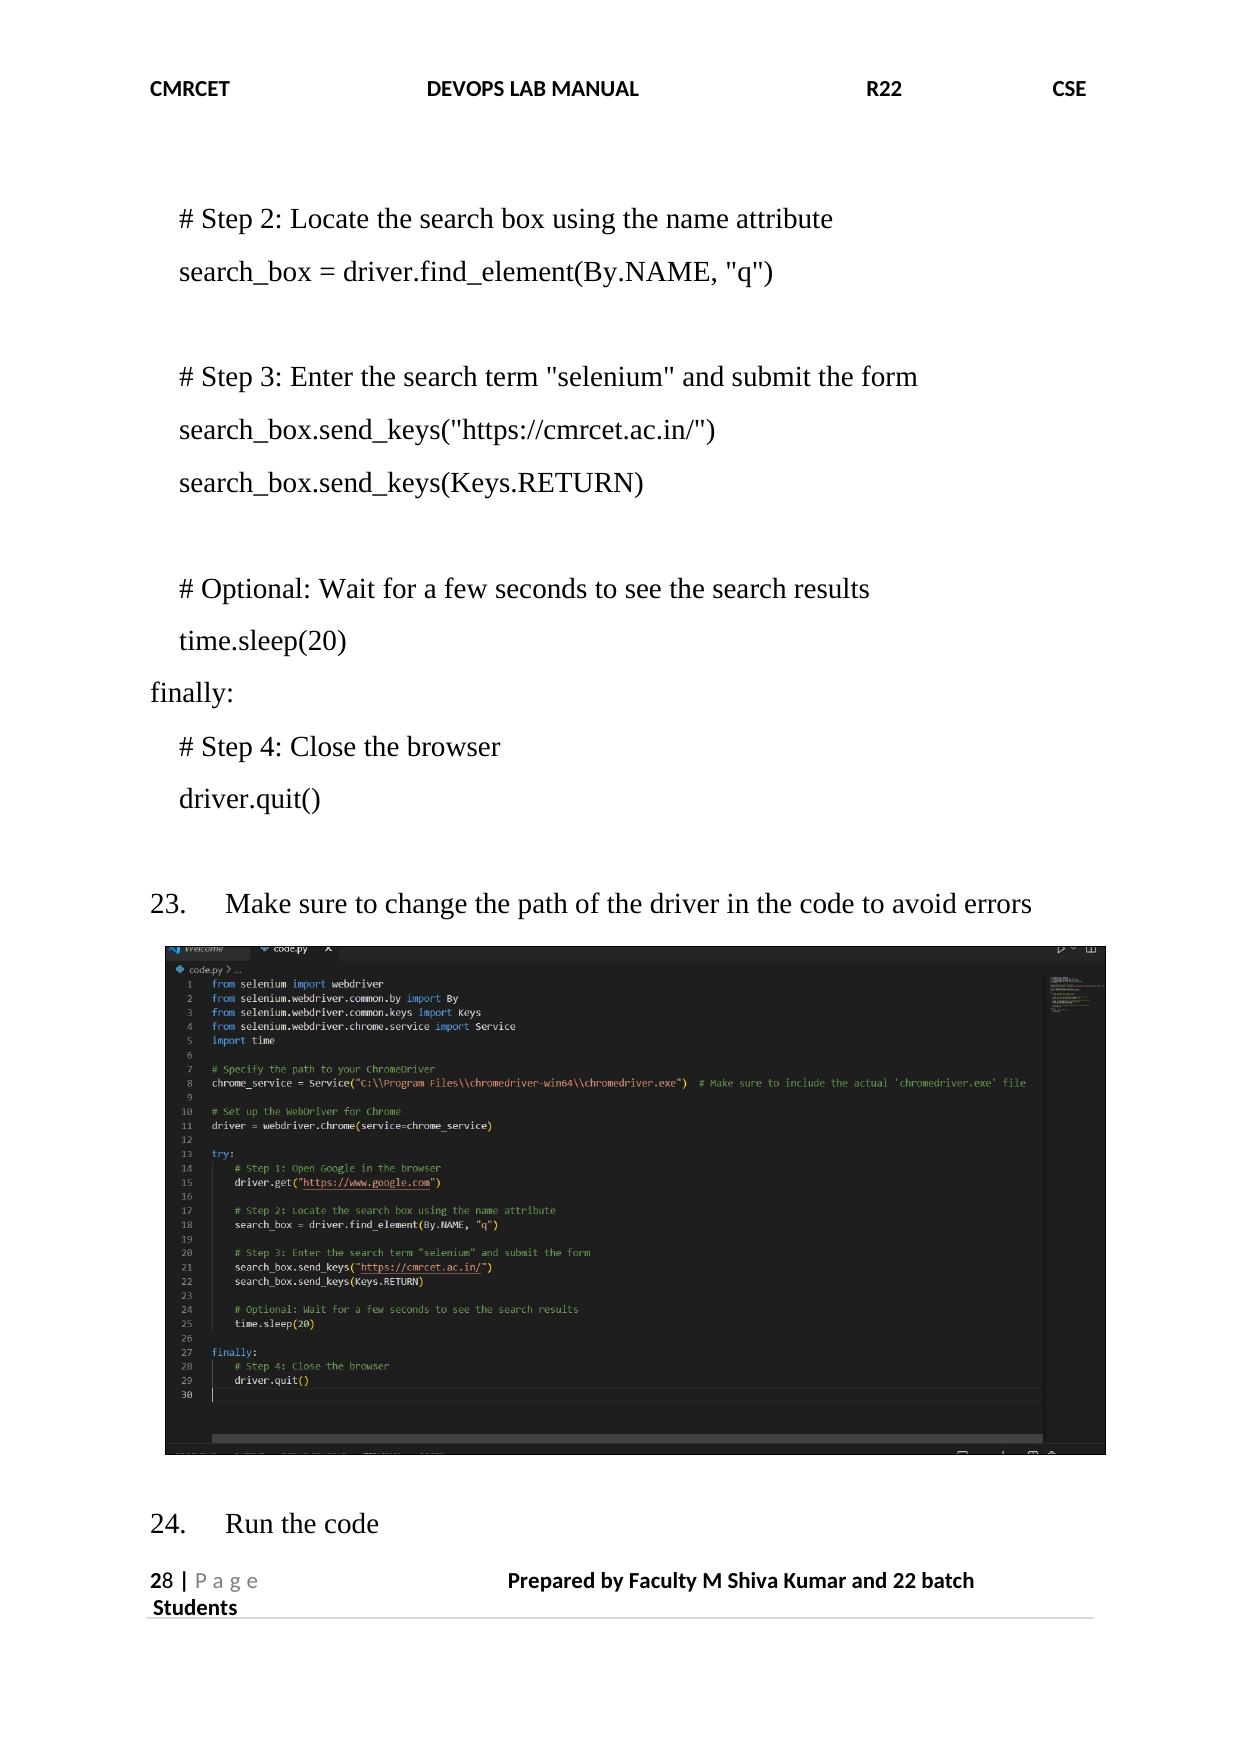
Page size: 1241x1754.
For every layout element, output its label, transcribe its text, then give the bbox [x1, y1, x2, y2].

picture [166, 947, 1105, 1454]
text finally: [150, 676, 1182, 709]
text # Step 3: Enter the search term "selenium" and submit the form search_box.send_keys("https://cmrcet.ac.in/") search_box.send_keys(Keys.RETURN) [179, 359, 920, 499]
text # Step 4: Close the browser driver.quit() [179, 729, 502, 814]
text # Step 2: Locate the search box using the name attribute search_box = driver.find_element(By.NAME, "q") [179, 201, 835, 287]
text # Optional: Wait for a few seconds to see the search results time.sleep(20) [179, 571, 920, 657]
list Make sure to change the path of the driver in the code to avoid errors [150, 886, 1182, 920]
list Run the code [150, 1506, 1182, 1540]
